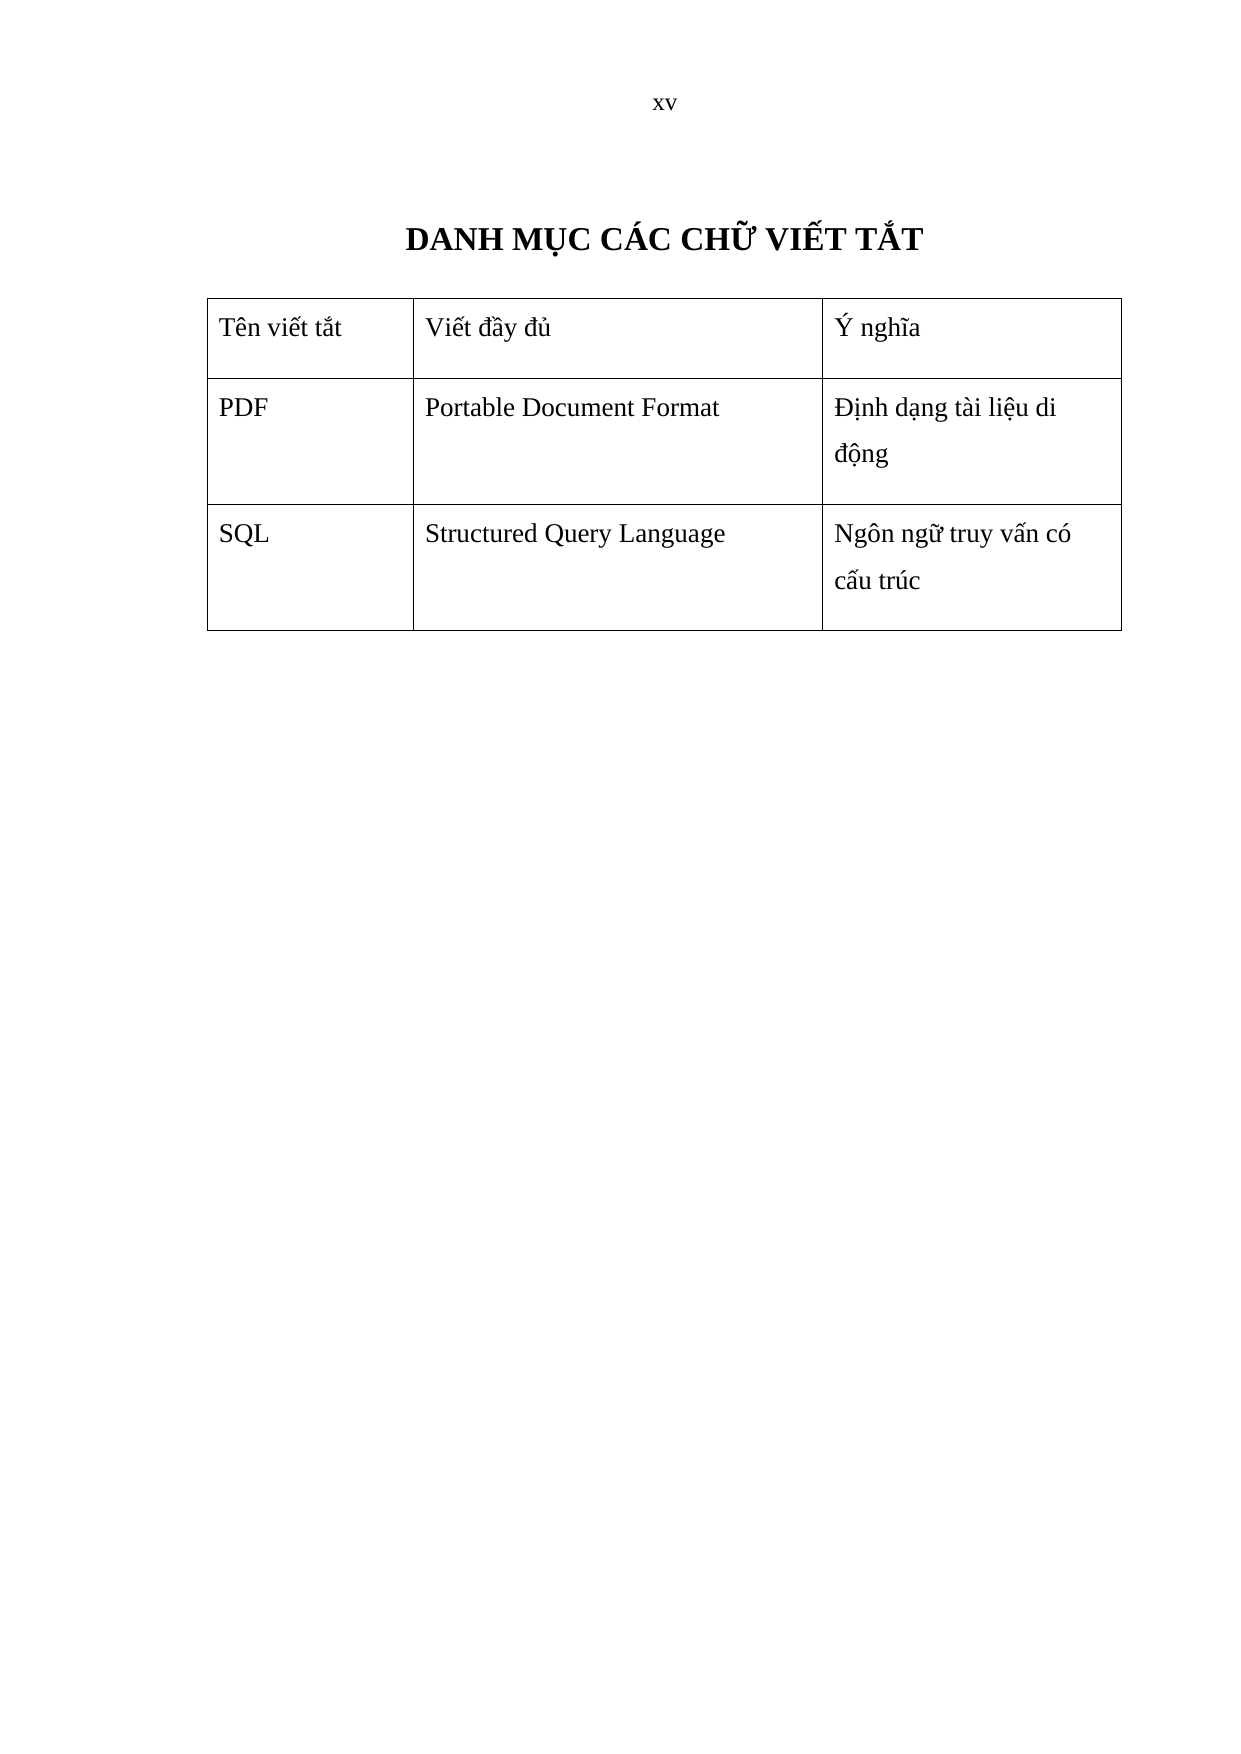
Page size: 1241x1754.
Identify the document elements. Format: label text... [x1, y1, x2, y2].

table_cell PDF [208, 379, 413, 504]
text DANH MỤC CÁC CHỮ VIẾT TẮT [207, 219, 1122, 258]
table_header Ý nghĩa [823, 299, 1121, 377]
table_header Viết đầy đủ [414, 299, 822, 377]
table_header Tên viết tắt [208, 299, 413, 377]
table_cell Portable Document Format [414, 379, 822, 504]
table_cell Định dạng tài liệu di động [823, 379, 1121, 504]
table_cell Ngôn ngữ truy vấn có cấu trúc [823, 505, 1121, 630]
table_cell Structured Query Language [414, 505, 822, 630]
table_cell SQL [208, 505, 413, 630]
